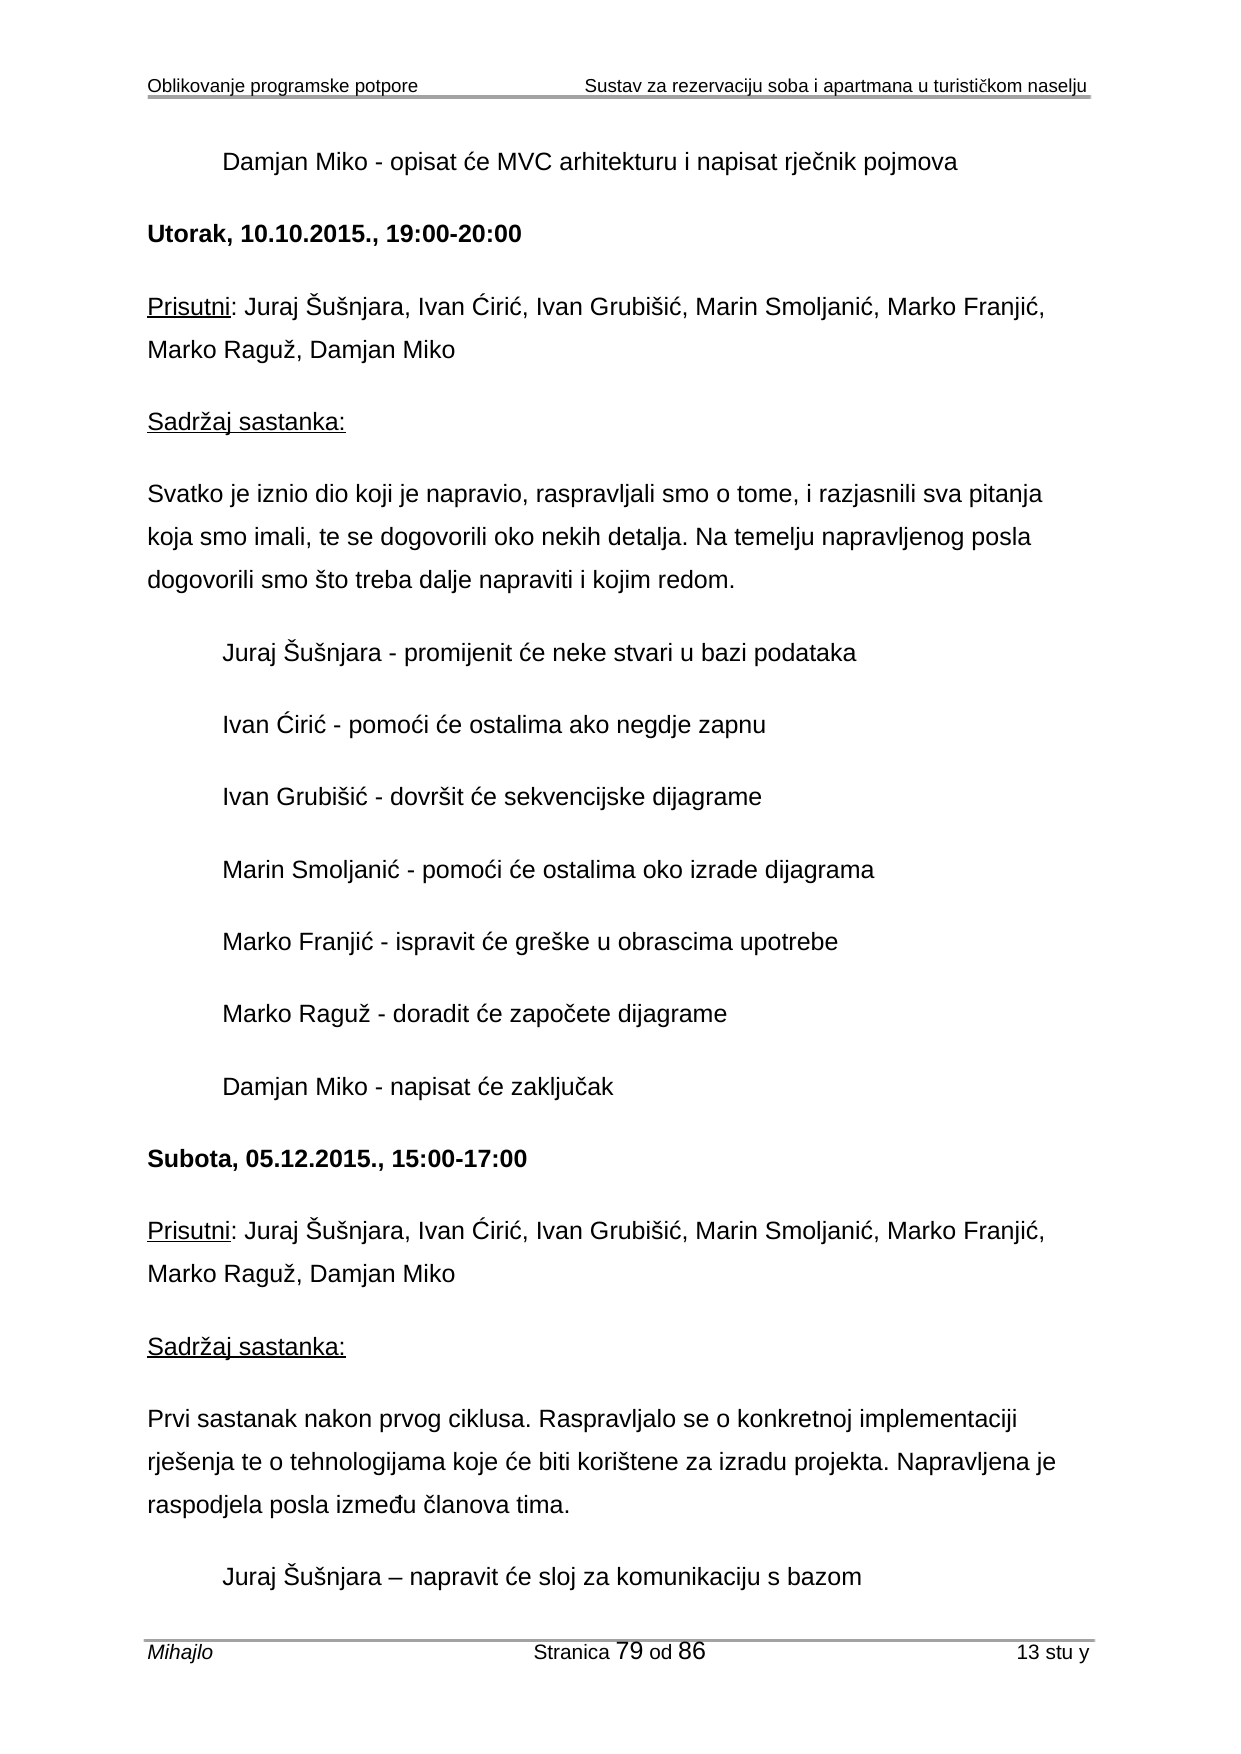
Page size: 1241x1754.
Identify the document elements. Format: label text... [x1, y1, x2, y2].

text Ivan Ćirić - pomoći će ostalima ako negdje zapnu [222, 710, 1093, 739]
text Ivan Grubišić - dovršit će sekvencijske dijagrame [222, 782, 1093, 811]
text Prisutni: Juraj Šušnjara, Ivan Ćirić, Ivan Grubišić, Marin Smoljanić, Marko Franjić, Marko Raguž, Damjan Miko [147, 292, 1093, 363]
text Prisutni: Juraj Šušnjara, Ivan Ćirić, Ivan Grubišić, Marin Smoljanić, Marko Franjić, Marko Raguž, Damjan Miko [147, 1216, 1093, 1288]
text Damjan Miko - napisat će zaključak [222, 1072, 1093, 1100]
text Damjan Miko - opisat će MVC arhitekturu i napisat rječnik pojmova [222, 147, 1093, 176]
text Subota, 05.12.2015., 15:00-17:00 [147, 1144, 1093, 1173]
picture [147, 95, 1092, 99]
text Marin Smoljanić - pomoći će ostalima oko izrade dijagrama [222, 855, 1093, 883]
text Prvi sastanak nakon prvog ciklusa. Raspravljalo se o konkretnoj implementaciji rješenja te o tehnologijama koje će biti korištene za izradu projekta. Napravljena je raspodjela posla između članova tima. [147, 1404, 1093, 1519]
text Sadržaj sastanka: [147, 407, 1093, 436]
text Marko Raguž - doradit će započete dijagrame [222, 999, 1093, 1028]
text Svatko je iznio dio koji je napravio, raspravljali smo o tome, i razjasnili sva pitanja koja smo imali, te se dogovorili oko nekih detalja. Na temelju napravljenog posla dogovorili smo što treba dalje napraviti i kojim redom. [147, 479, 1093, 594]
text Sadržaj sastanka: [147, 1332, 1093, 1360]
text Juraj Šušnjara - promijenit će neke stvari u bazi podataka [222, 638, 1093, 667]
text Juraj Šušnjara – napravit će sloj za komunikaciju s bazom [222, 1562, 1093, 1591]
text Utorak, 10.10.2015., 19:00-20:00 [147, 219, 1093, 248]
text Marko Franjić - ispravit će greške u obrascima upotrebe [222, 927, 1093, 956]
